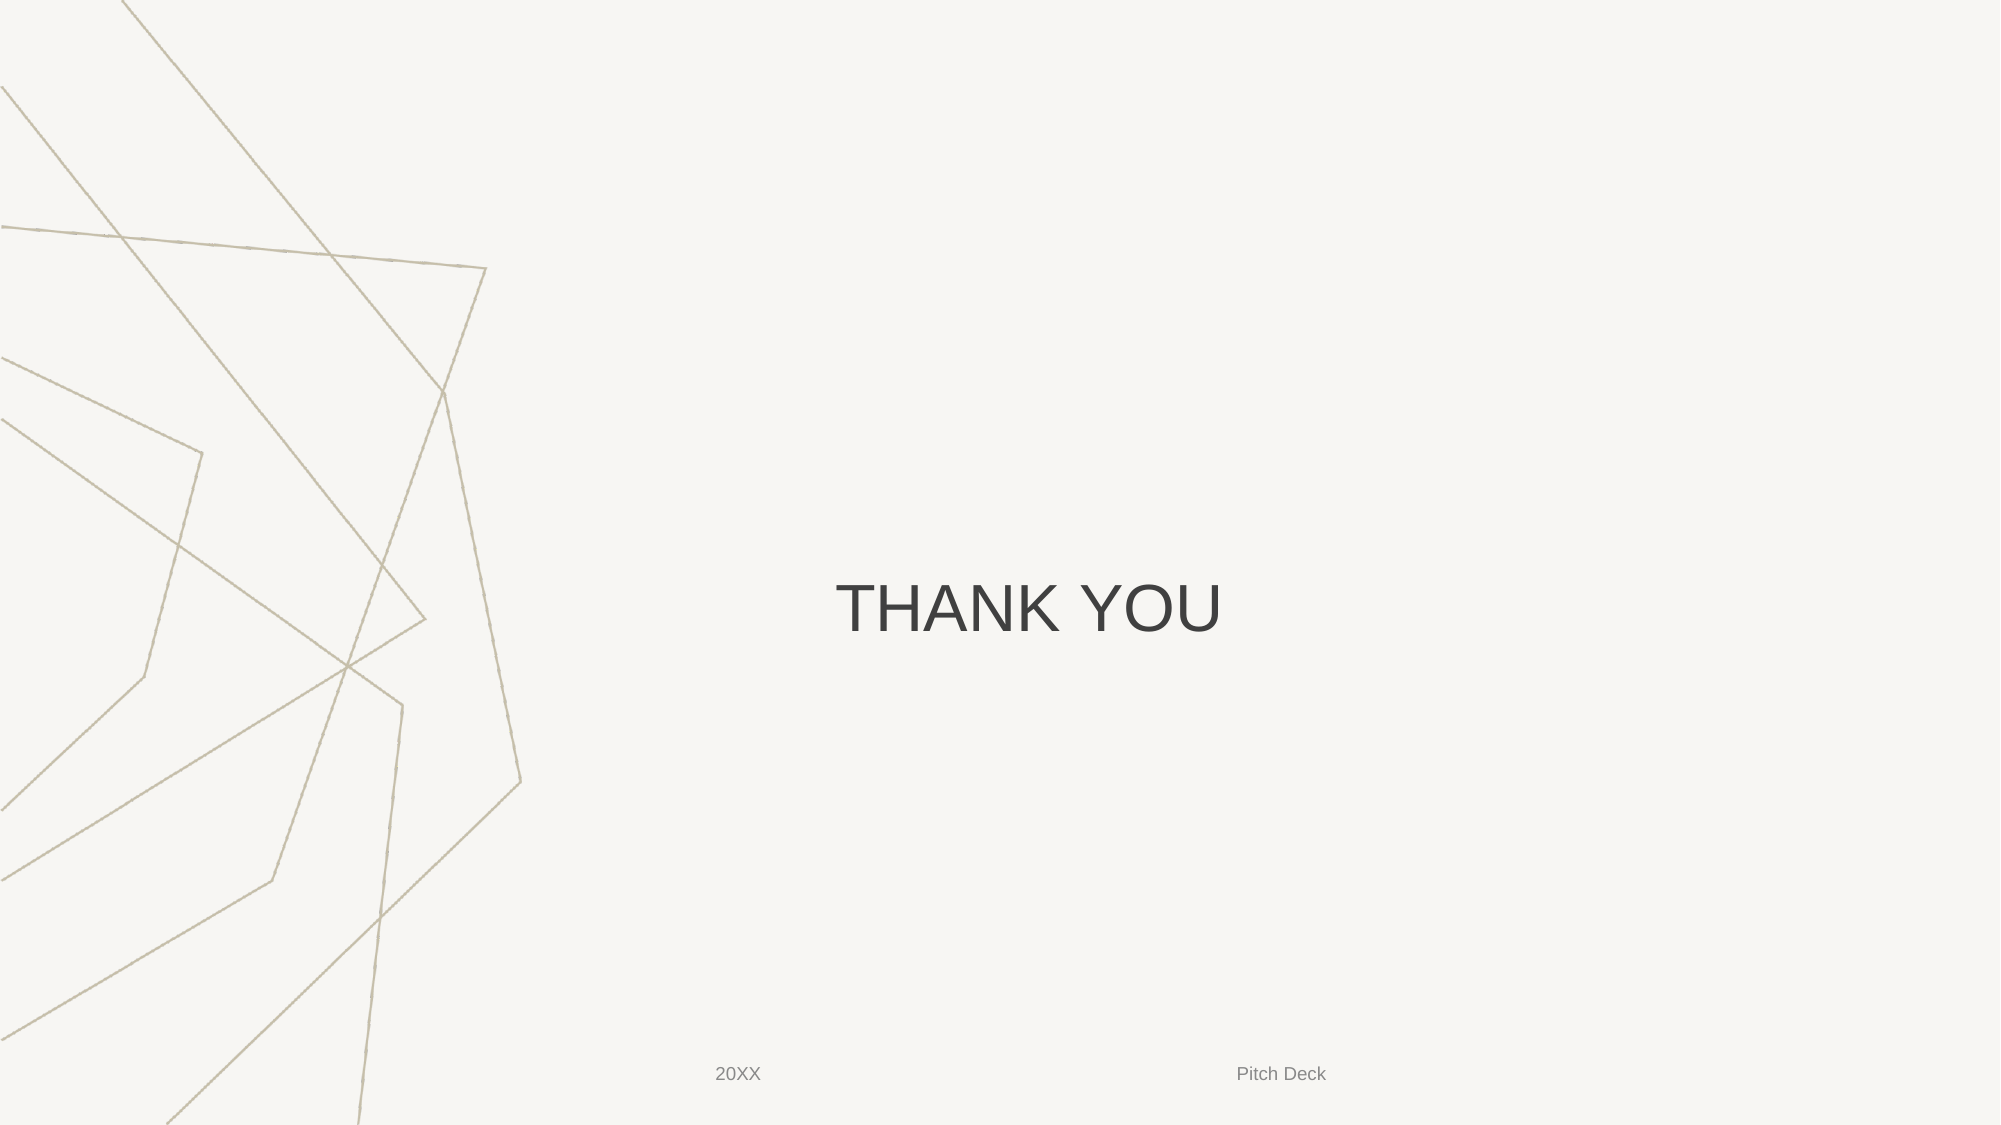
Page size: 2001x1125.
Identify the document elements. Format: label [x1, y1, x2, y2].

picture [0, 0, 522, 1125]
